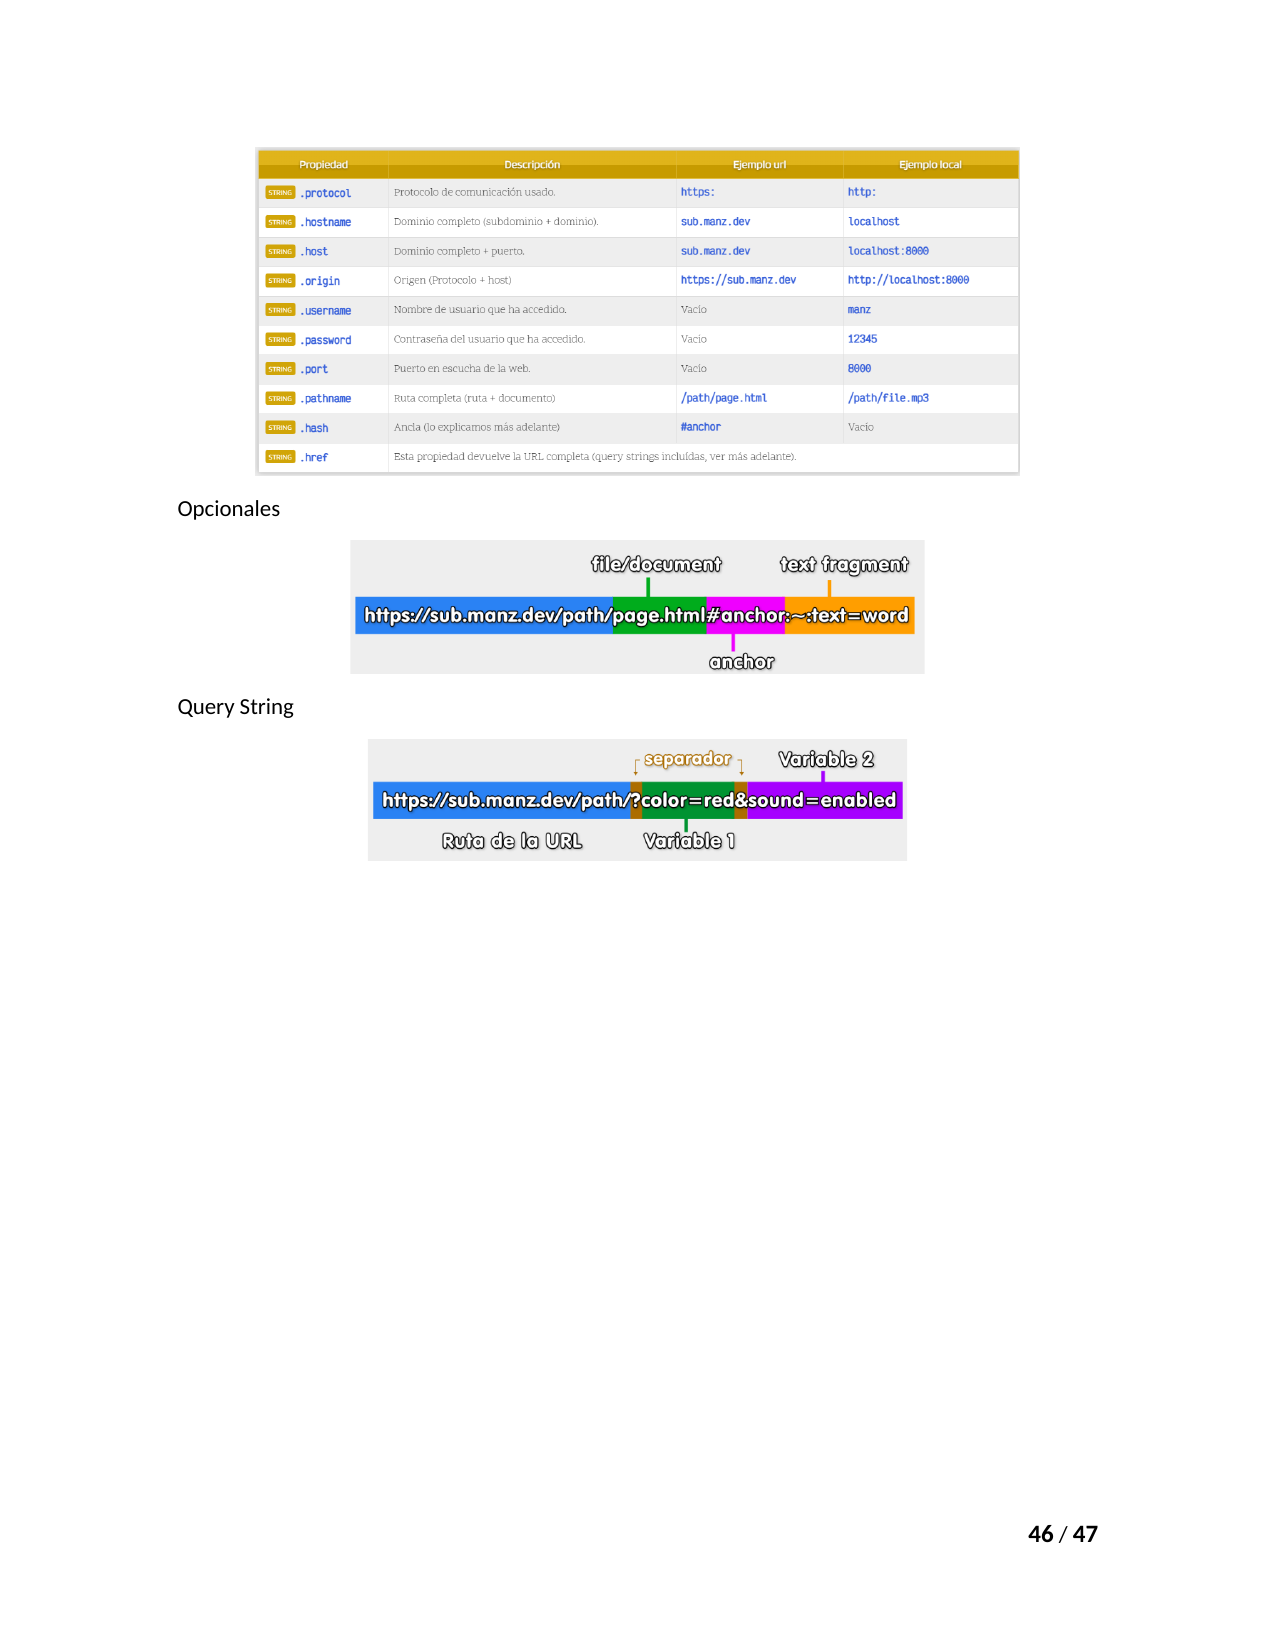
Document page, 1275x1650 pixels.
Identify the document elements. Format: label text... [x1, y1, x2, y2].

text Query String [177, 692, 1098, 720]
picture [350, 540, 925, 674]
picture [367, 739, 908, 861]
text Opcionales [177, 494, 1098, 522]
picture [255, 147, 1020, 476]
